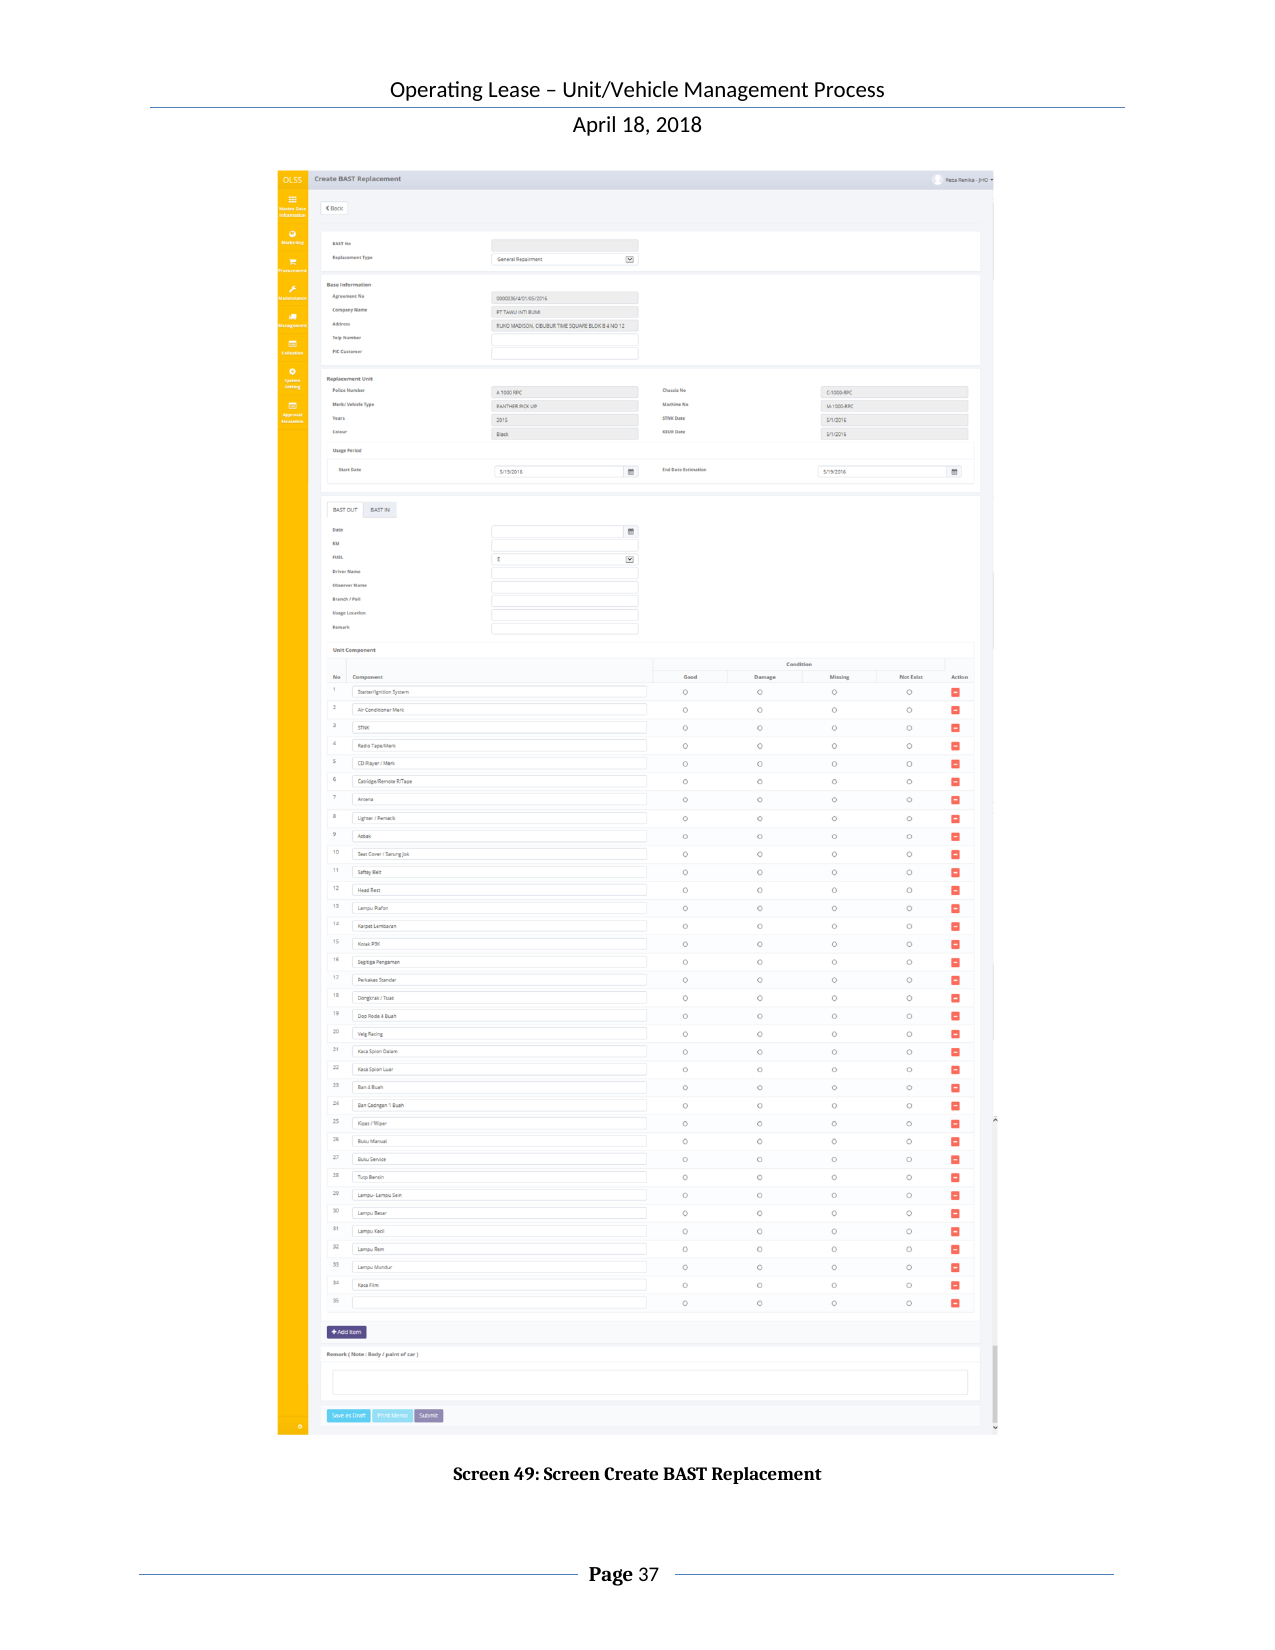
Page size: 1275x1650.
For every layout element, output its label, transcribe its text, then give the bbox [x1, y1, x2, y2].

picture [277, 170, 998, 1435]
text Screen 49: Screen Create BAST Replacement [150, 1464, 1125, 1486]
